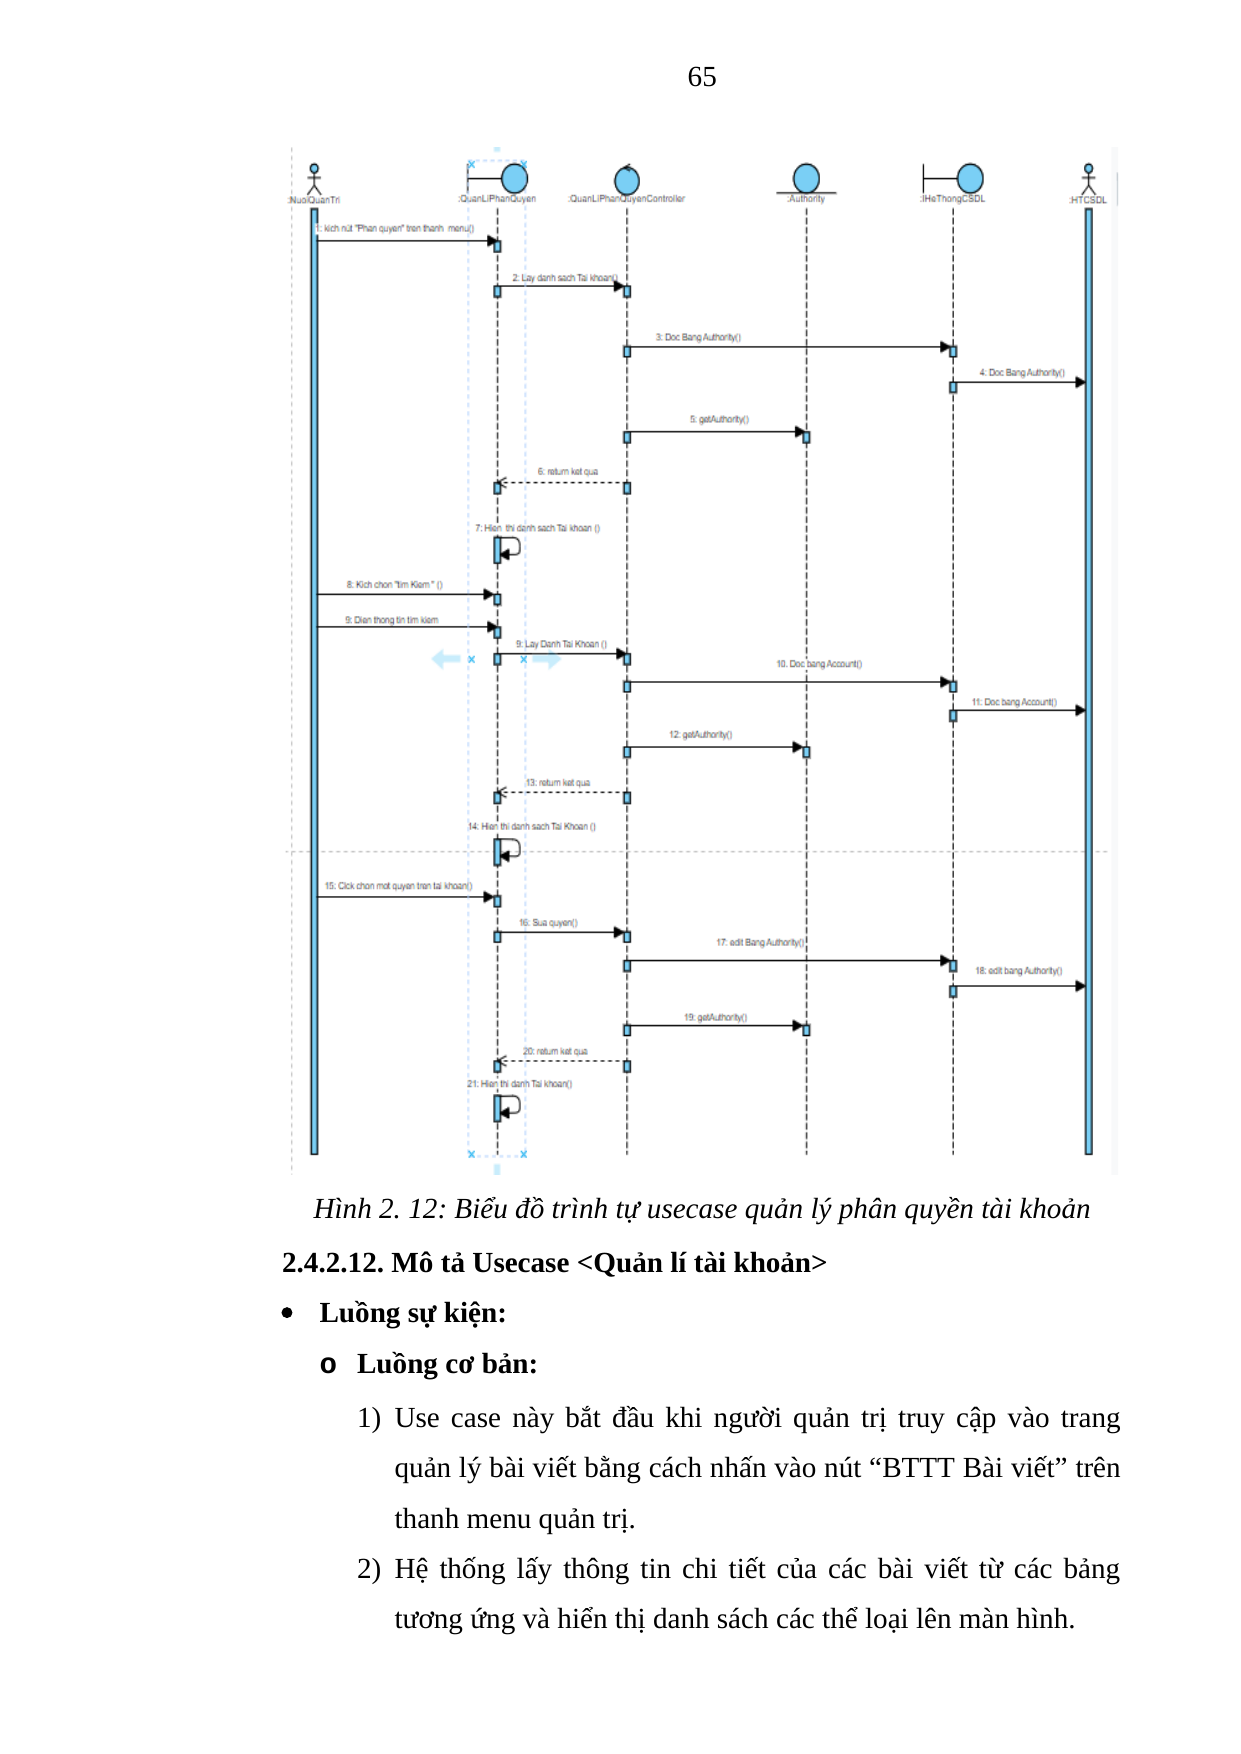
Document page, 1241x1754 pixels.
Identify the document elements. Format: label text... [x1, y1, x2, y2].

subtitle Mô tả Usecase <Quản lí tài khoản> [207, 1245, 1122, 1279]
list Luồng sự kiện: [282, 1296, 1122, 1329]
list Use case này bắt đầu khi người quản trị truy cập vào trang quản lý bài viết bằng cách nhấn vào nút “BTTT Bài viết” trên thanh menu quản trị. [357, 1400, 1122, 1534]
text Hình 2. 12: Biểu đồ trình tự usecase quản lý phân quyền tài khoản [207, 1191, 1122, 1224]
list Hệ thống lấy thông tin chi tiết của các bài viết từ các bảng tương ứng và hiển thị danh sách các thể loại lên màn hình. [357, 1551, 1122, 1635]
picture [285, 147, 1119, 1175]
list Luồng cơ bản: [319, 1346, 1122, 1382]
